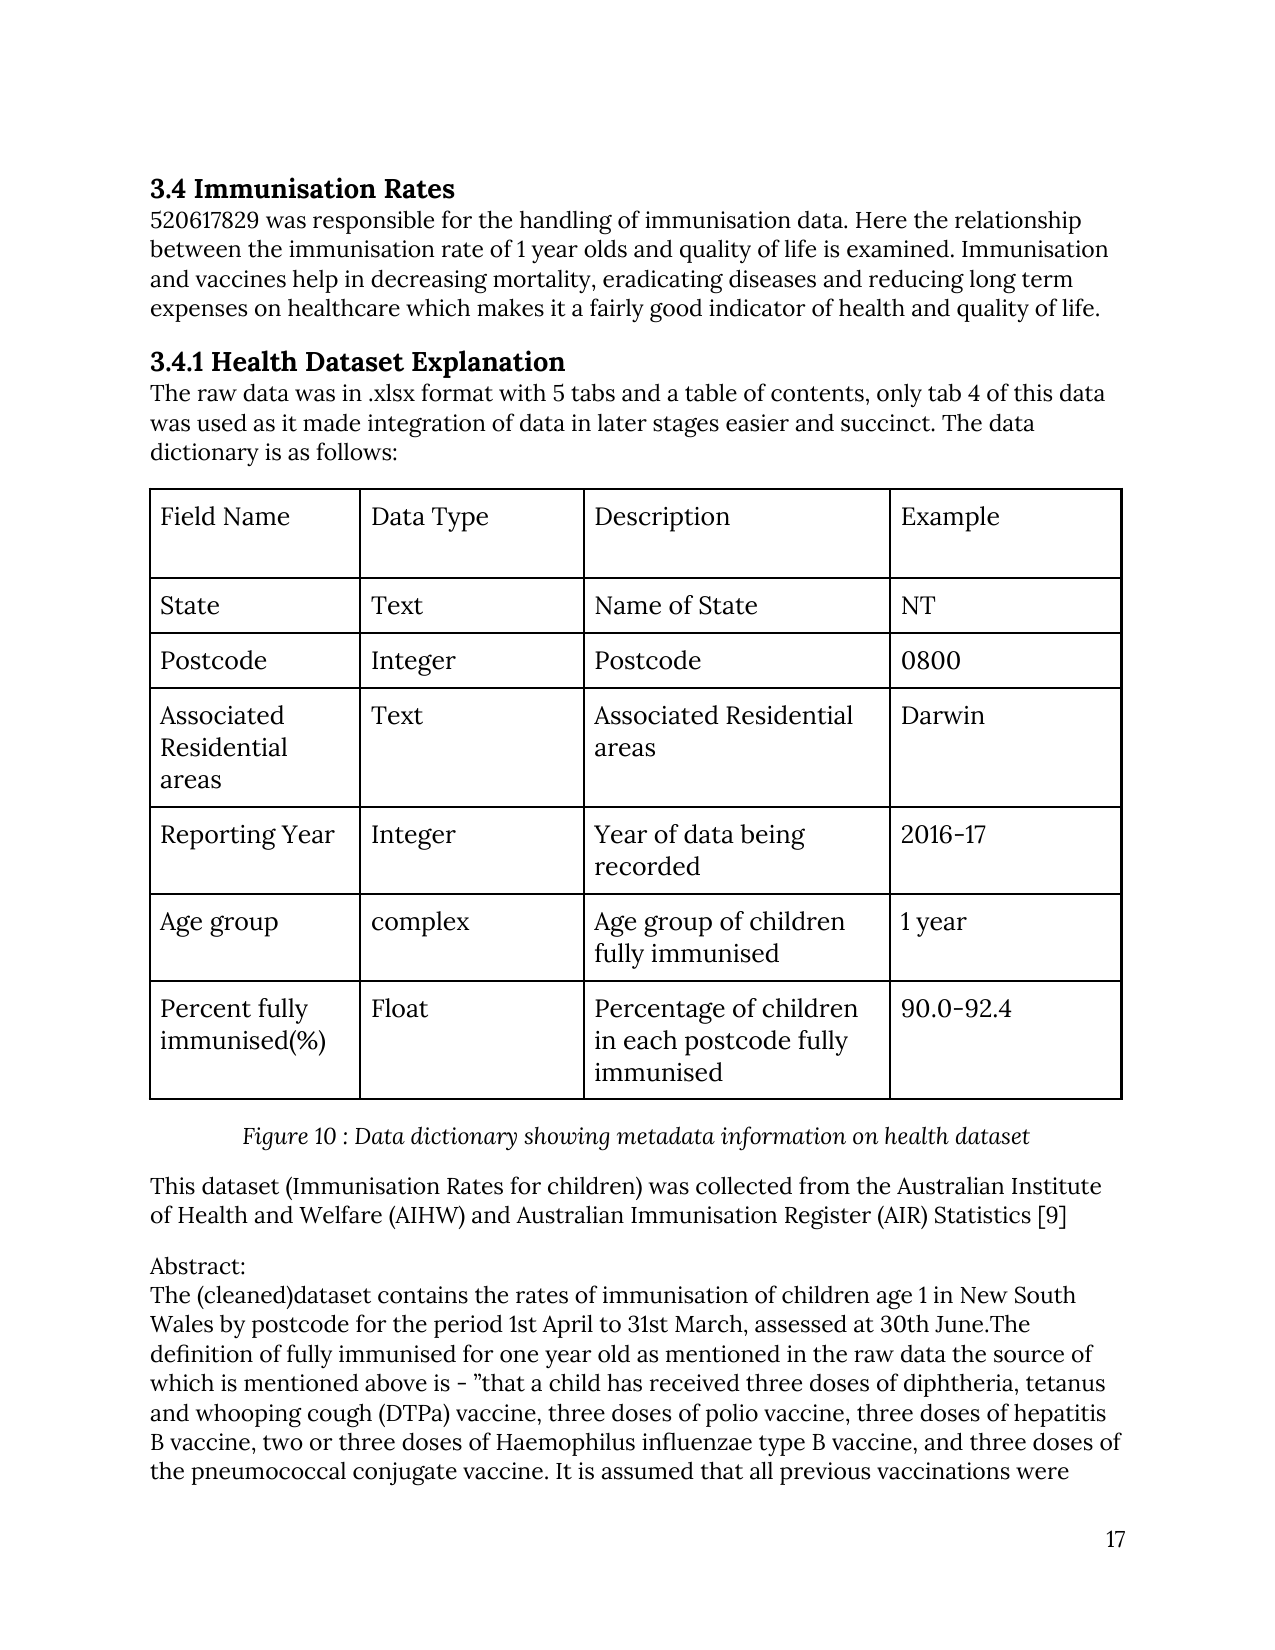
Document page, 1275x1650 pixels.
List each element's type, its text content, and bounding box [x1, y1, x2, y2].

table_cell Associated Residential areas [585, 689, 889, 806]
table_cell Integer [361, 634, 583, 687]
table_cell Text [361, 579, 583, 632]
table_cell Text [361, 689, 583, 806]
table_cell Name of State [585, 579, 889, 632]
table_cell 90.0-92.4 [891, 982, 1120, 1098]
table_cell Darwin [891, 689, 1120, 806]
table_header Field Name [151, 490, 359, 577]
table_cell Percent fully immunised(%) [151, 982, 359, 1098]
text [150, 1280, 1125, 1486]
subtitle 3.4 Immunisation Rates [150, 171, 1125, 206]
text Figure 10 : Data dictionary showing metadata information on health dataset [150, 1121, 1125, 1151]
table_cell 2016-17 [891, 808, 1120, 893]
text Abstract: [150, 1251, 1125, 1280]
table_cell Percentage of children in each postcode fully immunised [585, 982, 889, 1098]
table_cell Float [361, 982, 583, 1098]
table_cell Postcode [151, 634, 359, 687]
table_cell Year of data being recorded [585, 808, 889, 893]
table_header Data Type [361, 490, 583, 577]
table_cell Age group of children fully immunised [585, 895, 889, 979]
table_cell Integer [361, 808, 583, 893]
table_cell complex [361, 895, 583, 979]
table_header Example [891, 490, 1120, 577]
text This dataset (Immunisation Rates for children) was collected from the Australian Institute of Health and Welfare (AIHW) and Australian Immunisation Register (AIR) Statistics [9] [150, 1171, 1125, 1230]
table_cell State [151, 579, 359, 632]
table_cell Postcode [585, 634, 889, 687]
table_cell Associated Residential areas [151, 689, 359, 806]
table_header Description [585, 490, 889, 577]
table_cell Reporting Year [151, 808, 359, 893]
table_cell 1 year [891, 895, 1120, 979]
table_cell NT [891, 579, 1120, 632]
table_cell 0800 [891, 634, 1120, 687]
table_cell Age group [151, 895, 359, 979]
text The raw data was in .xlsx format with 5 tabs and a table of contents, only tab 4 of this data was used as it made integration of data in later stages easier and succinct. The data dictionary is as follows: [150, 378, 1125, 467]
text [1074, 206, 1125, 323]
subtitle 3.4.1 Health Dataset Explanation [150, 344, 1125, 378]
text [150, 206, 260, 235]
